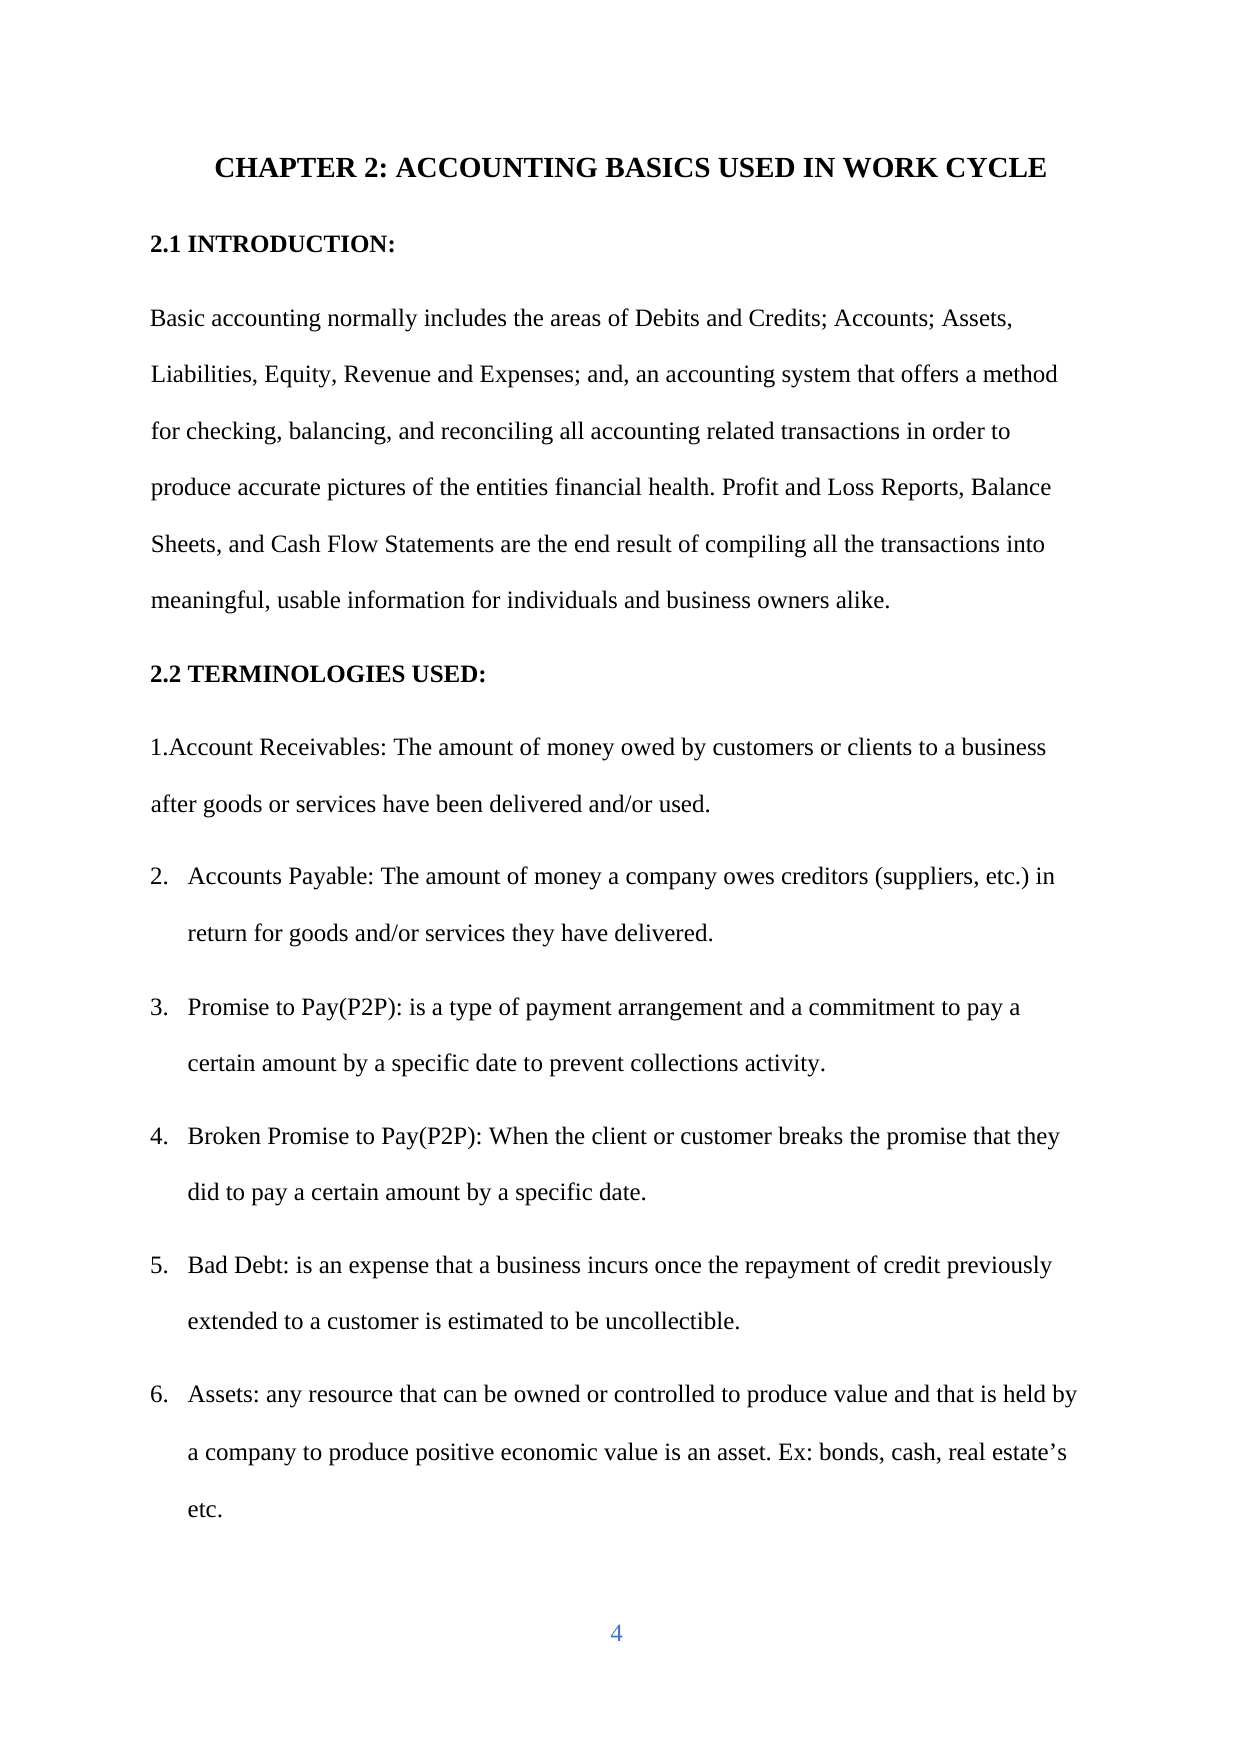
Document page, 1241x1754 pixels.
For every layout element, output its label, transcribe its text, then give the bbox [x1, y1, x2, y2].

list Accounts Payable: The amount of money a company owes creditors (suppliers, etc.) in return for goods and/or services they have delivered. [150, 861, 1083, 947]
list Assets: any resource that can be owned or controlled to produce value and that is held by a company to produce positive economic value is an asset. Ex: bonds, cash, real estate’s etc. [150, 1379, 1083, 1523]
list INTRODUCTION: [150, 229, 1138, 258]
text 1.Account Receivables: The amount of money owed by customers or clients to a business after goods or services have been delivered and/or used. [149, 732, 1083, 817]
list TERMINOLOGIES USED: [150, 659, 1138, 687]
text CHAPTER 2: ACCOUNTING BASICS USED IN WORK CYCLE [148, 150, 1138, 183]
list Promise to Pay(P2P): is a type of payment arrangement and a commitment to pay a certain amount by a specific date to prevent collections activity. [150, 992, 1083, 1077]
list Broken Promise to Pay(P2P): When the client or customer breaks the promise that they did to pay a certain amount by a specific date. [150, 1121, 1083, 1206]
list Bad Debt: is an expense that a business incurs once the repayment of credit previously extended to a customer is estimated to be uncollectible. [150, 1250, 1083, 1335]
text Basic accounting normally includes the areas of Debits and Credits; Accounts; Assets, Liabilities, Equity, Revenue and Expenses; and, an accounting system that offers a method for checking, balancing, and reconciling all accounting related transactions in order to produce accurate pictures of the entities financial health. Profit and Loss Reports, Balance Sheets, and Cash Flow Statements are the end result of compiling all the transactions into meaningful, usable information for individuals and business owners alike. [149, 303, 1083, 614]
